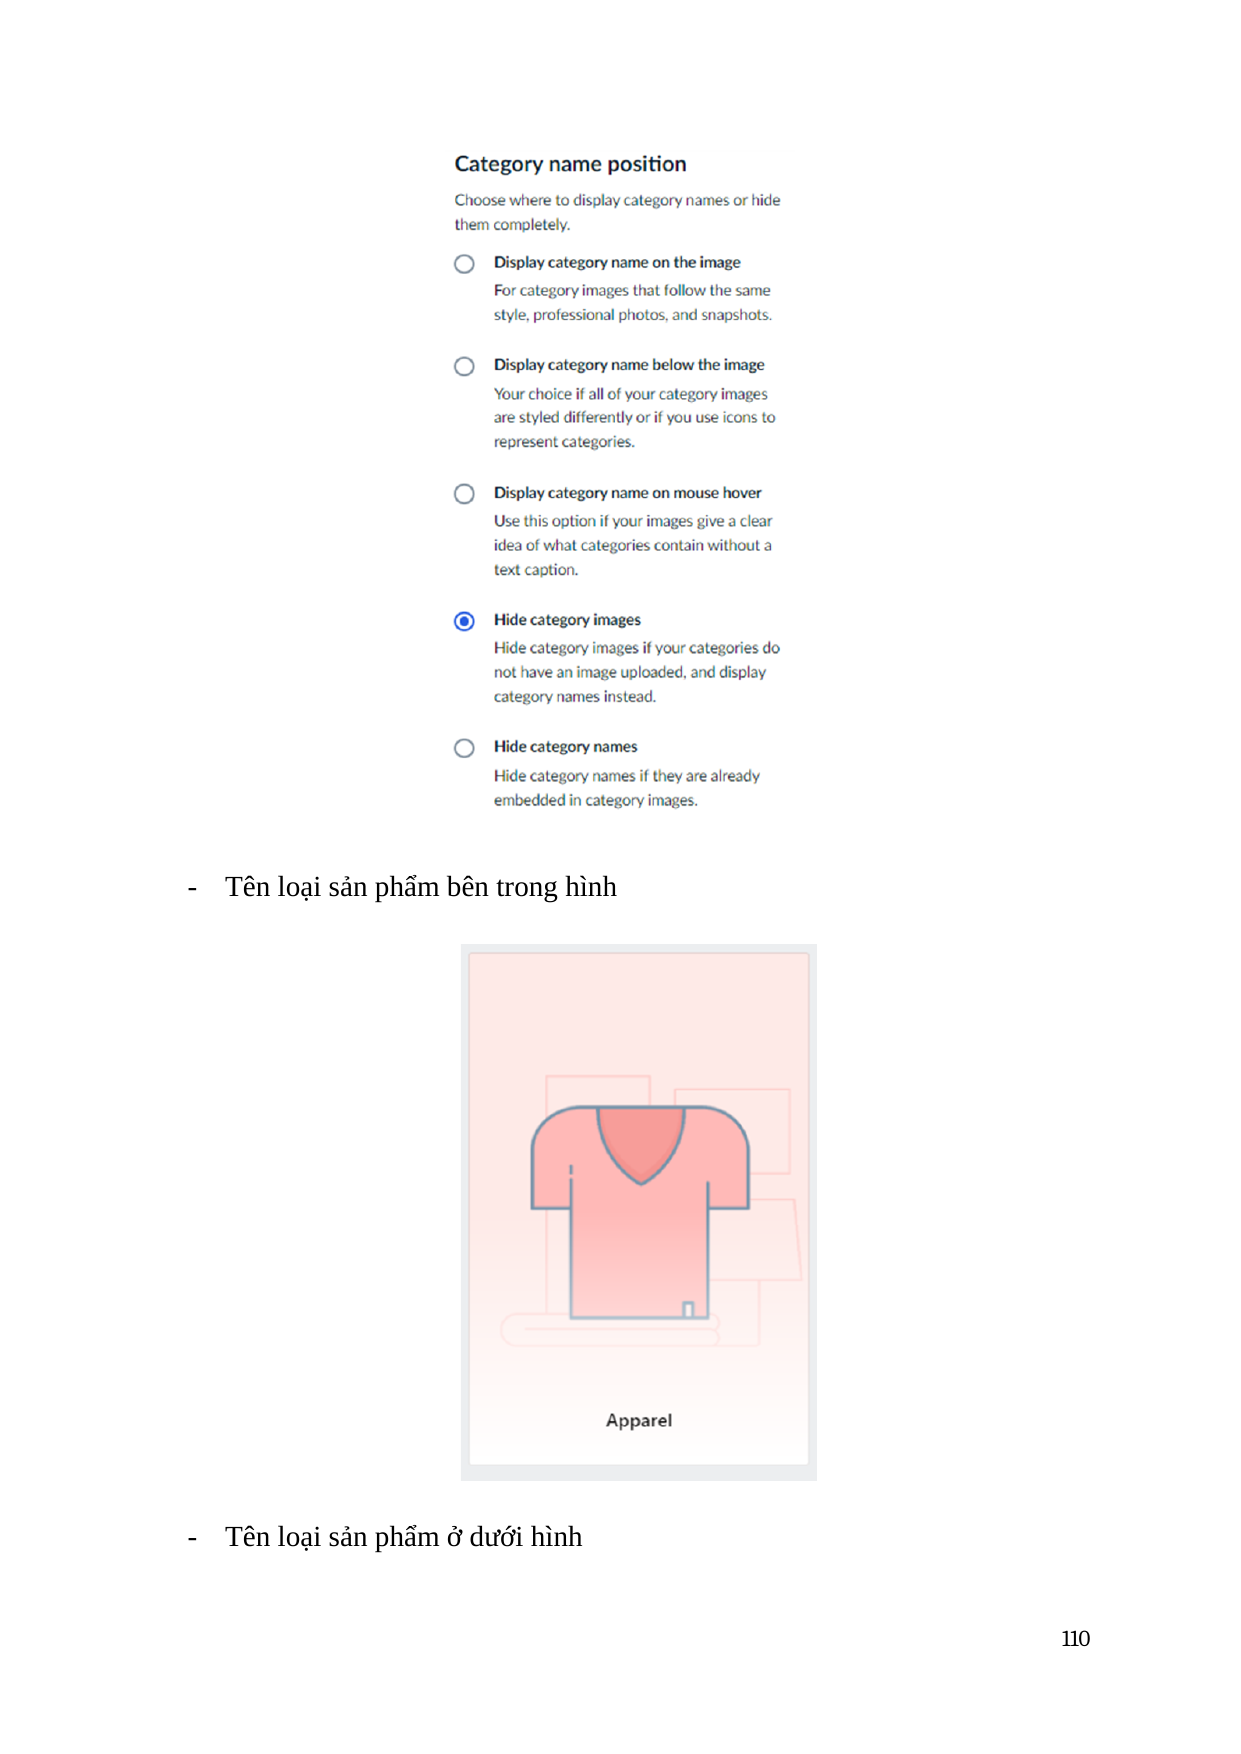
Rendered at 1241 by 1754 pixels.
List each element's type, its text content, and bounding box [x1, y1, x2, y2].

list Tên loại sản phẩm ở dưới hình [187, 1519, 1090, 1552]
list Tên loại sản phẩm bên trong hình [187, 869, 1090, 903]
picture [460, 944, 817, 1481]
picture [445, 150, 795, 832]
